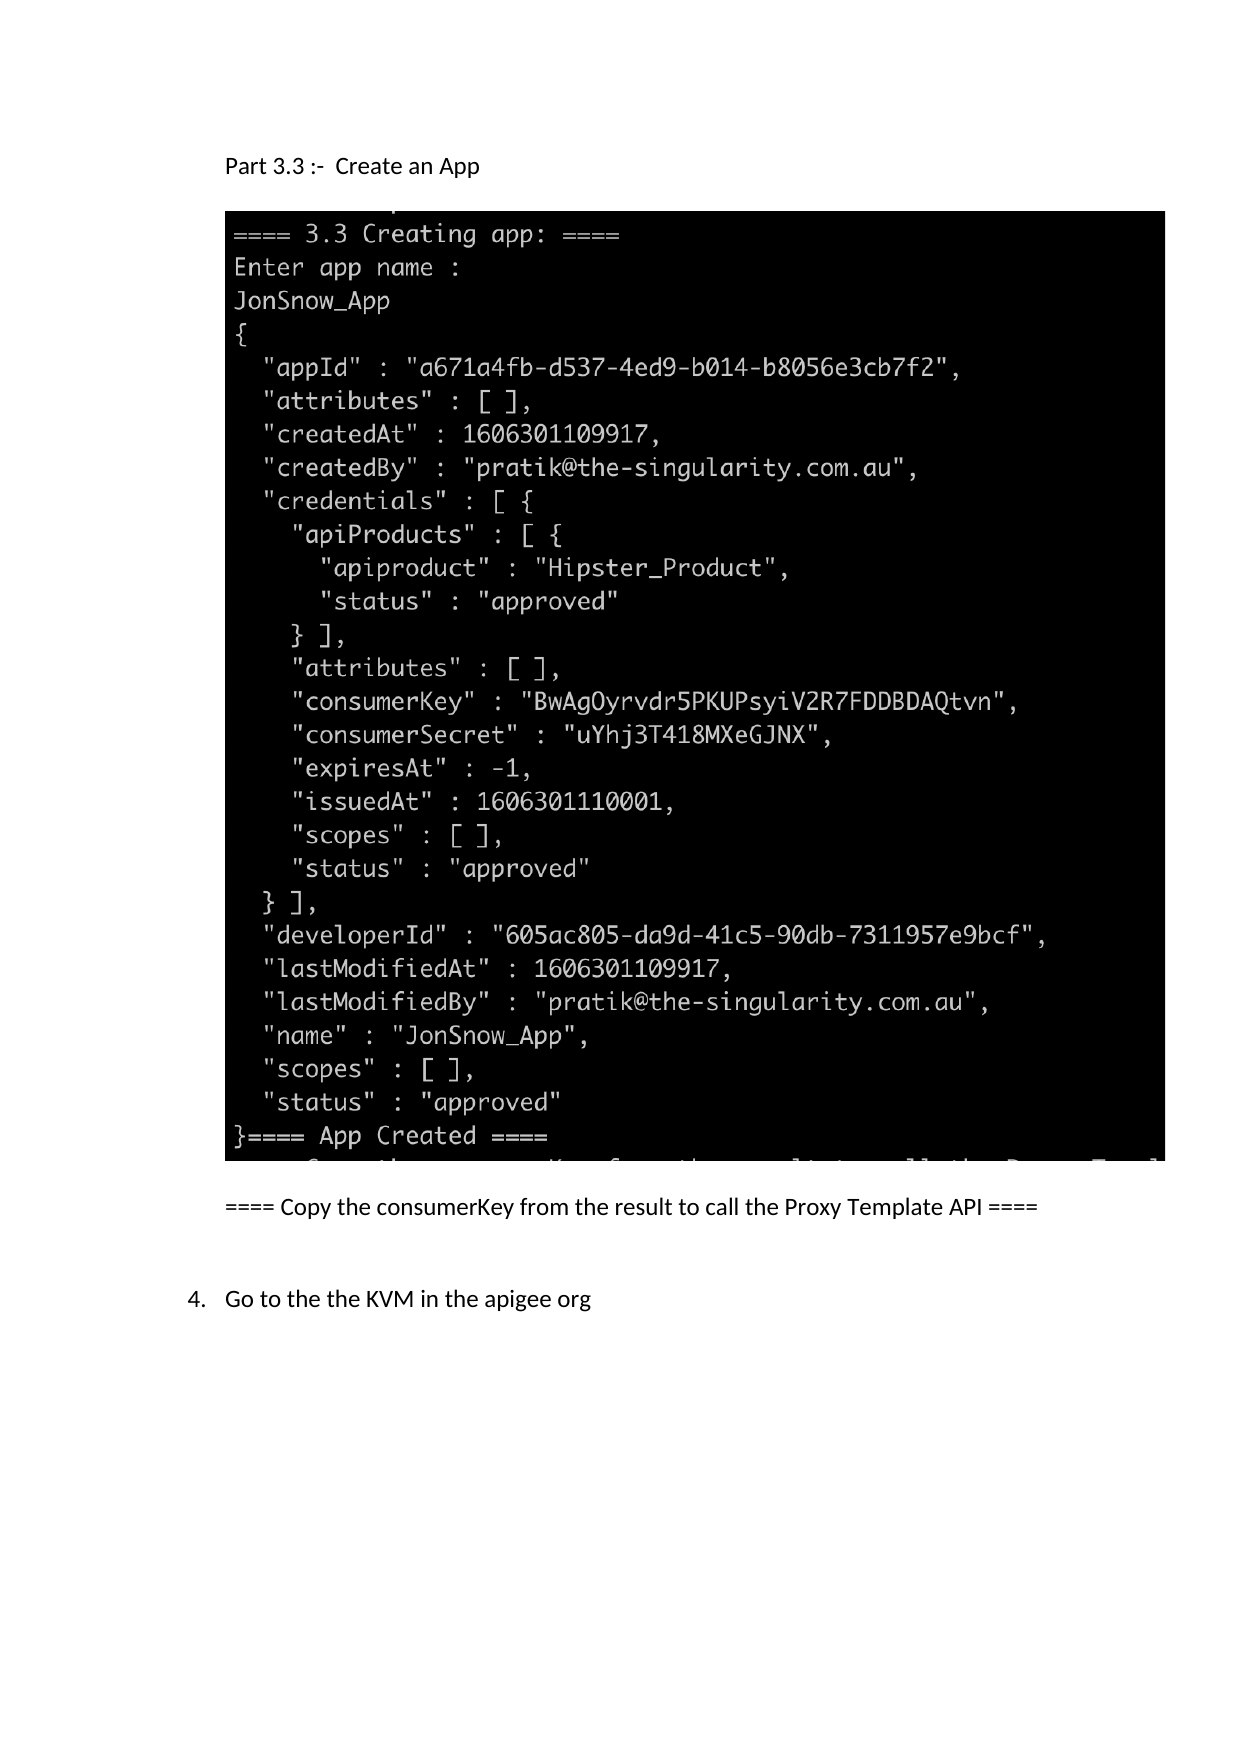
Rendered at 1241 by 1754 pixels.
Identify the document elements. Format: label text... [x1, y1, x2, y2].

list ==== Copy the consumerKey from the result to call the Proxy Template API ==== [225, 1191, 1090, 1222]
picture [225, 211, 1166, 1161]
list Part 3.3 :- Create an App [225, 150, 1090, 181]
list Go to the the KVM in the apigee org [187, 1283, 1090, 1313]
